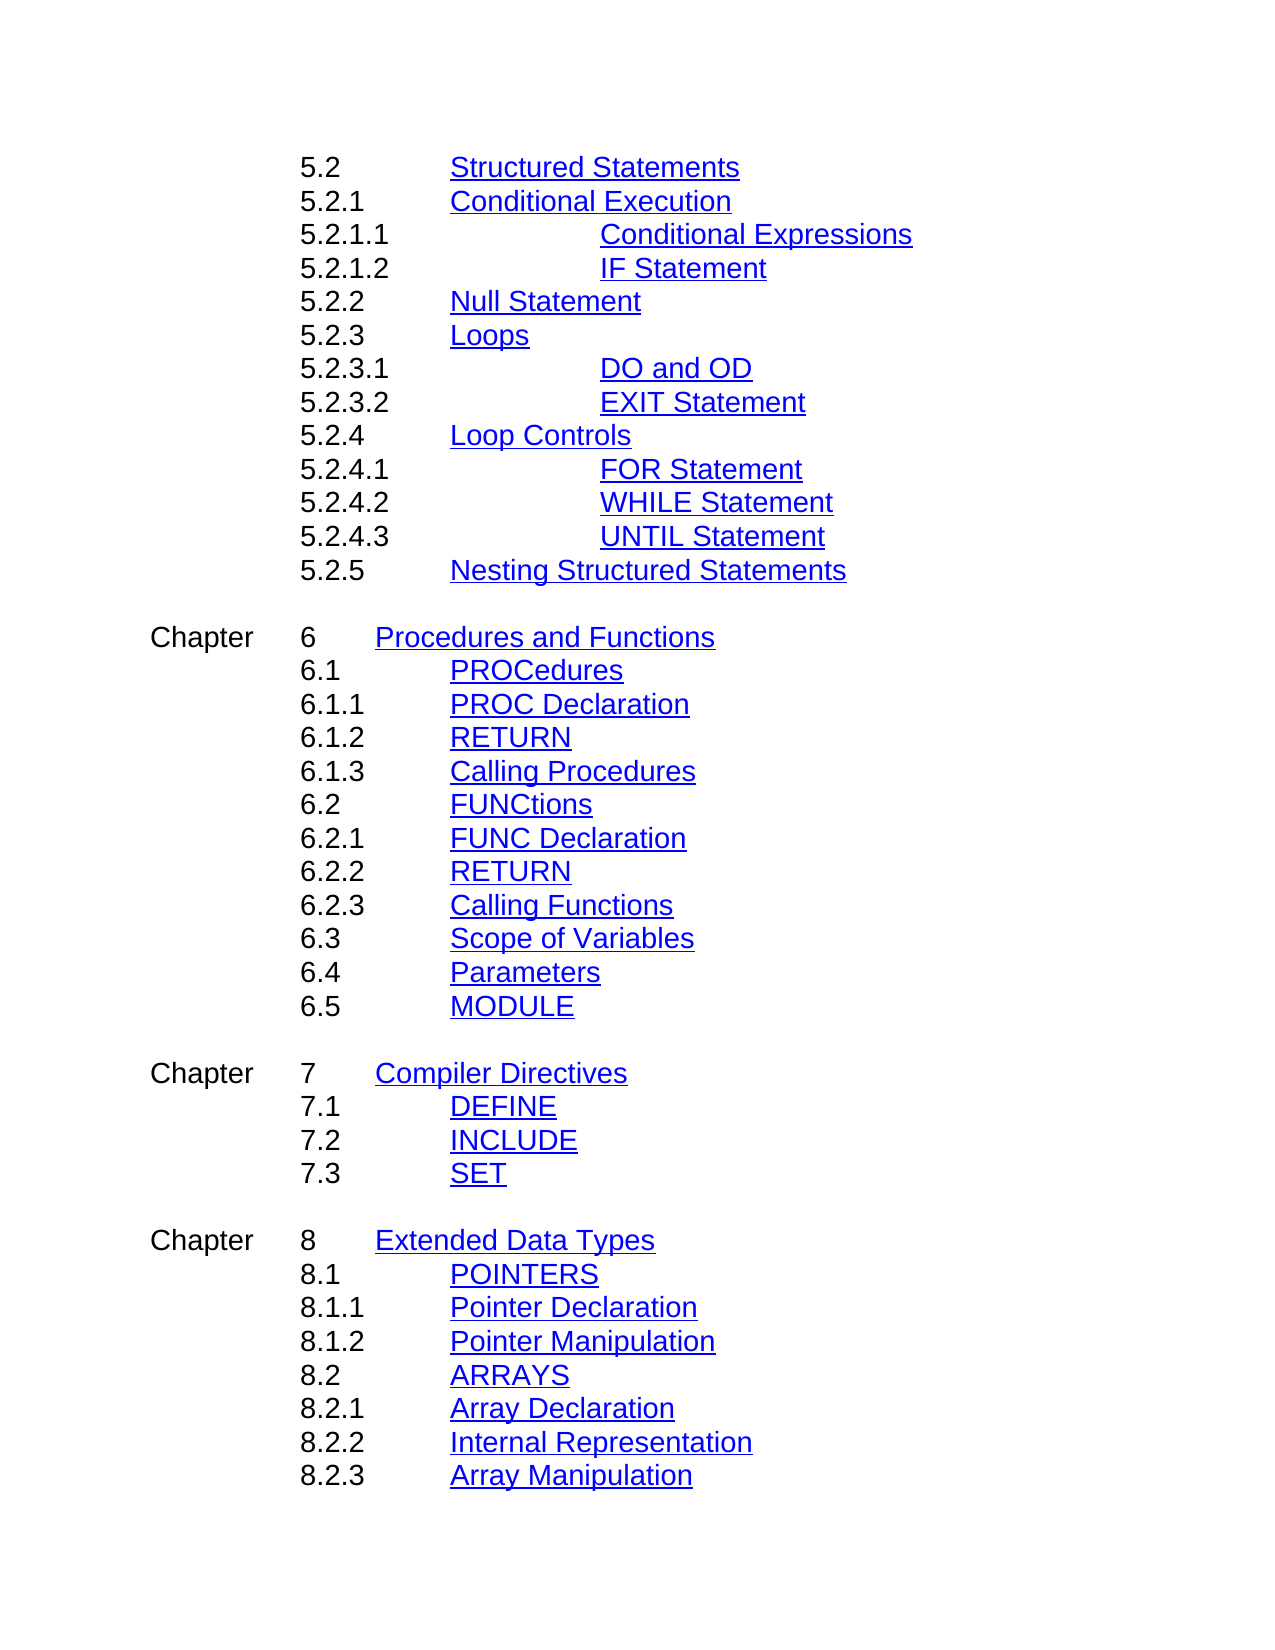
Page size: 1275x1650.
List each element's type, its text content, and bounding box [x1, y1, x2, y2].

text 5.2.3.2 EXIT Statement [225, 385, 1125, 418]
text 5.2.4 Loop Controls [225, 418, 1125, 452]
text 5.2.3 Loops [225, 318, 1125, 351]
text 5.2.2 Null Statement [225, 284, 1125, 318]
text 8.2.3 Array Manipulation [225, 1458, 1125, 1492]
text 6.3 Scope of Variables [225, 921, 1125, 955]
text 6.2.1 FUNC Declaration [225, 821, 1125, 854]
text 7.3 SET [225, 1156, 1125, 1190]
text 6.2 FUNCtions [225, 787, 1125, 821]
text Chapter 6 Procedures and Functions [150, 619, 1125, 653]
text 5.2.1 Conditional Execution [225, 183, 1125, 217]
text 5.2.1.1 Conditional Expressions [225, 217, 1125, 251]
text 5.2.4.1 FOR Statement [225, 452, 1125, 485]
text 6.2.2 RETURN [225, 854, 1125, 888]
text 8.2.2 Internal Representation [225, 1424, 1125, 1458]
text 6.1.3 Calling Procedures [225, 754, 1125, 787]
text 8.1.2 Pointer Manipulation [225, 1324, 1125, 1357]
text 5.2.4.3 UNTIL Statement [225, 519, 1125, 552]
text Chapter 7 Compiler Directives [150, 1056, 1125, 1089]
text 6.2.3 Calling Functions [150, 888, 1125, 921]
text 5.2.3.1 DO and OD [225, 351, 1125, 385]
text 7.2 INCLUDE [225, 1123, 1125, 1156]
text 5.2.1.2 IF Statement [225, 251, 1125, 284]
text 8.1 POINTERS [225, 1257, 1125, 1290]
text 8.2.1 Array Declaration [150, 1391, 1125, 1424]
text 6.1.1 PROC Declaration [225, 687, 1125, 720]
text 6.1 PROCedures [225, 653, 1125, 687]
text 8.2 ARRAYS [225, 1357, 1125, 1391]
text 6.1.2 RETURN [225, 720, 1125, 754]
text 6.5 MODULE [225, 988, 1125, 1022]
text 7.1 DEFINE [225, 1089, 1125, 1123]
text 5.2 Structured Statements [225, 150, 1125, 183]
text 5.2.5 Nesting Structured Statements [225, 552, 1125, 586]
text 6.4 Parameters [150, 955, 1125, 988]
text Chapter 8 Extended Data Types [150, 1223, 1125, 1257]
text 5.2.4.2 WHILE Statement [225, 485, 1125, 519]
text 8.1.1 Pointer Declaration [225, 1290, 1125, 1324]
